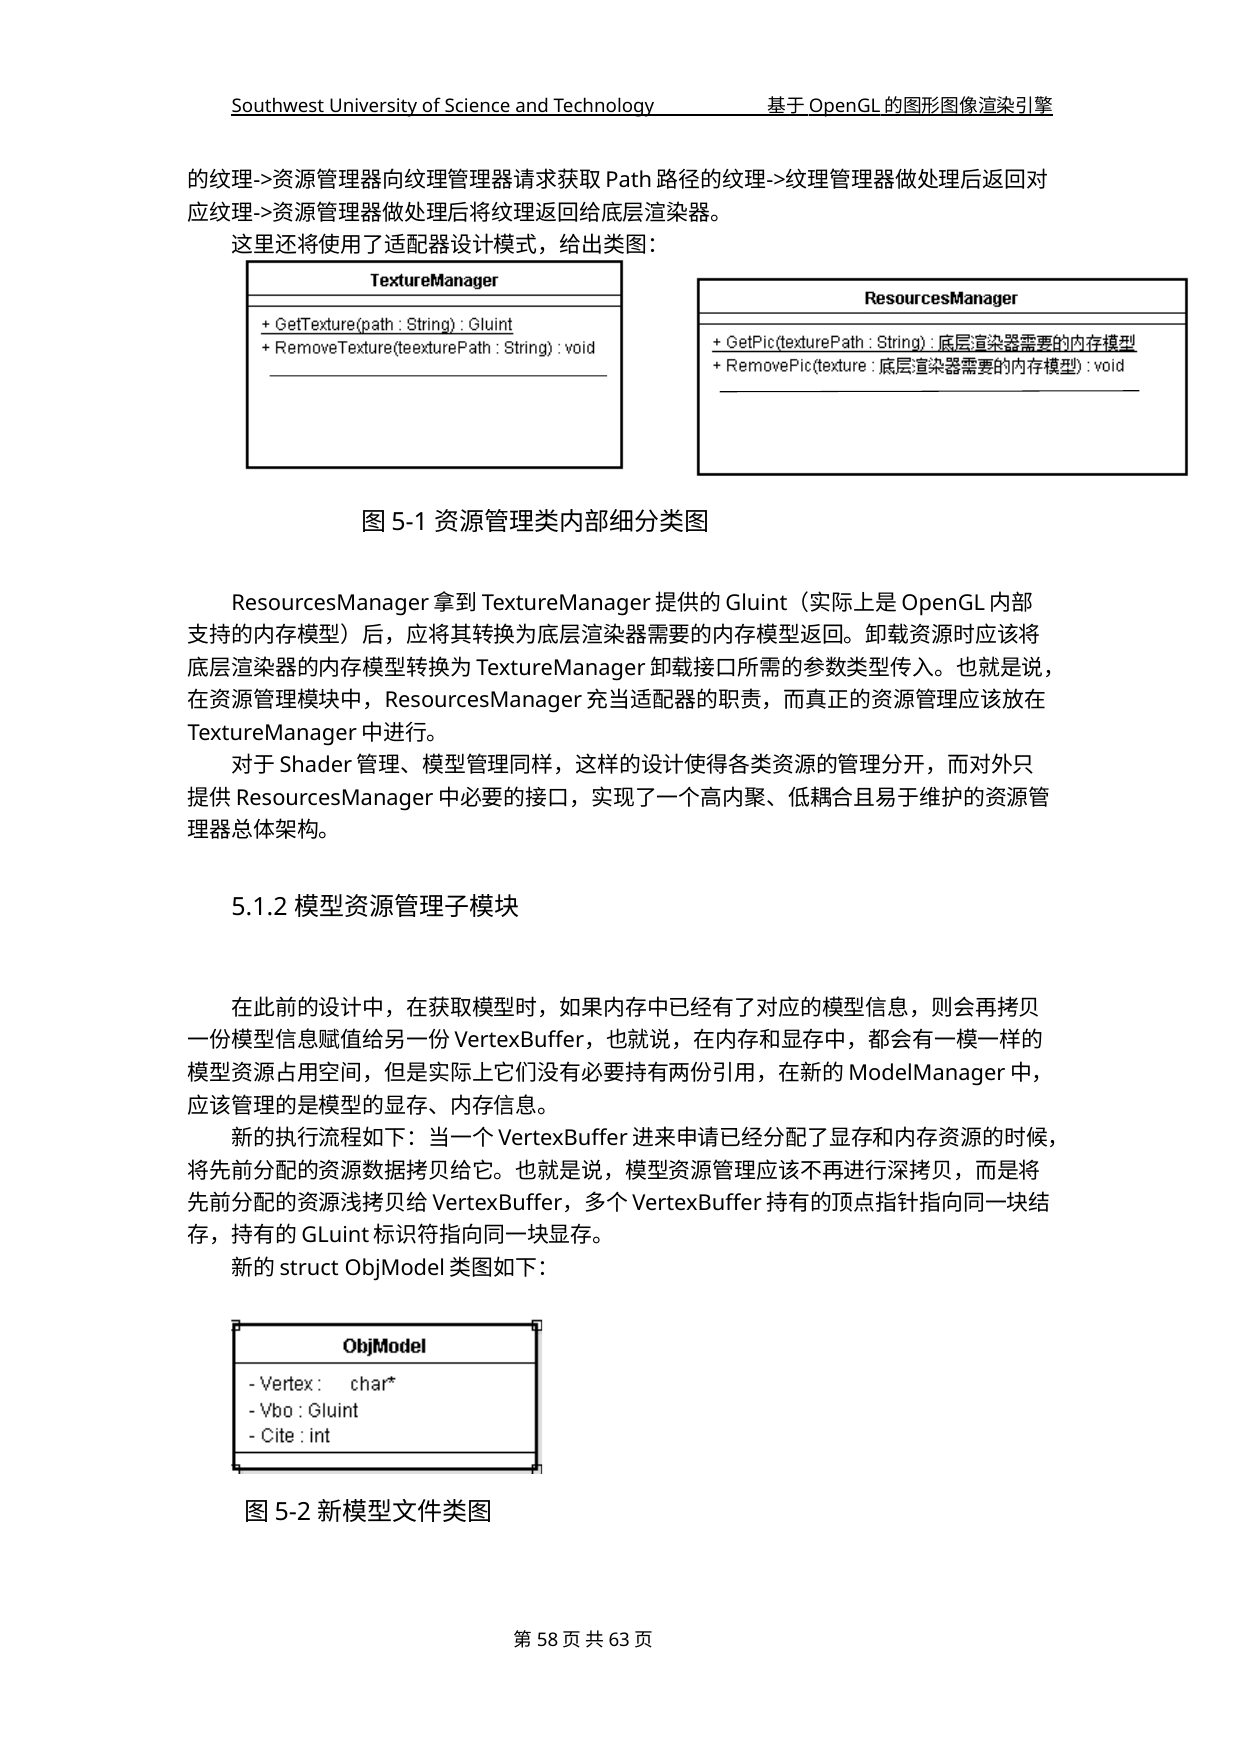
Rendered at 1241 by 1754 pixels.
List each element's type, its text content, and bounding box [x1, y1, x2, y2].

text 新的struct ObjModel类图如下： [187, 1250, 1053, 1282]
text 图5-1 资源管理类内部细分类图 [187, 487, 1053, 552]
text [187, 162, 1053, 227]
picture [231, 1317, 543, 1474]
text 图5-2 新模型文件类图 [187, 1477, 1053, 1542]
picture [231, 259, 1199, 487]
text 对于Shader管理、模型管理同样，这样的设计使得各类资源的管理分开，而对外只提供ResourcesManager中必要的接口，实现了一个高内聚、低耦合且易于维护的资源管理器总体架构。 [187, 747, 1053, 844]
text 新的执行流程如下：当一个VertexBuffer进来申请已经分配了显存和内存资源的时候，将先前分配的资源数据拷贝给它。也就是说，模型资源管理应该不再进行深拷贝，而是将先前分配的资源浅拷贝给VertexBuffer，多个VertexBuffer持有的顶点指针指向同一块结存，持有的GLuint标识符指向同一块显存。 [187, 1120, 1053, 1250]
text 这里还将使用了适配器设计模式，给出类图： [187, 227, 1053, 259]
subtitle 5.1.2 模型资源管理子模块 [187, 872, 1053, 937]
text ResourcesManager拿到TextureManager提供的Gluint（实际上是OpenGL内部支持的内存模型）后，应将其转换为底层渲染器需要的内存模型返回。卸载资源时应该将底层渲染器的内存模型转换为TextureManager卸载接口所需的参数类型传入。也就是说，在资源管理模块中，ResourcesManager充当适配器的职责，而真正的资源管理应该放在TextureManager中进行。 [187, 584, 1053, 747]
text 在此前的设计中，在获取模型时，如果内存中已经有了对应的模型信息，则会再拷贝一份模型信息赋值给另一份VertexBuffer，也就说，在内存和显存中，都会有一模一样的模型资源占用空间，但是实际上它们没有必要持有两份引用，在新的ModelManager中，应该管理的是模型的显存、内存信息。 [187, 990, 1053, 1120]
